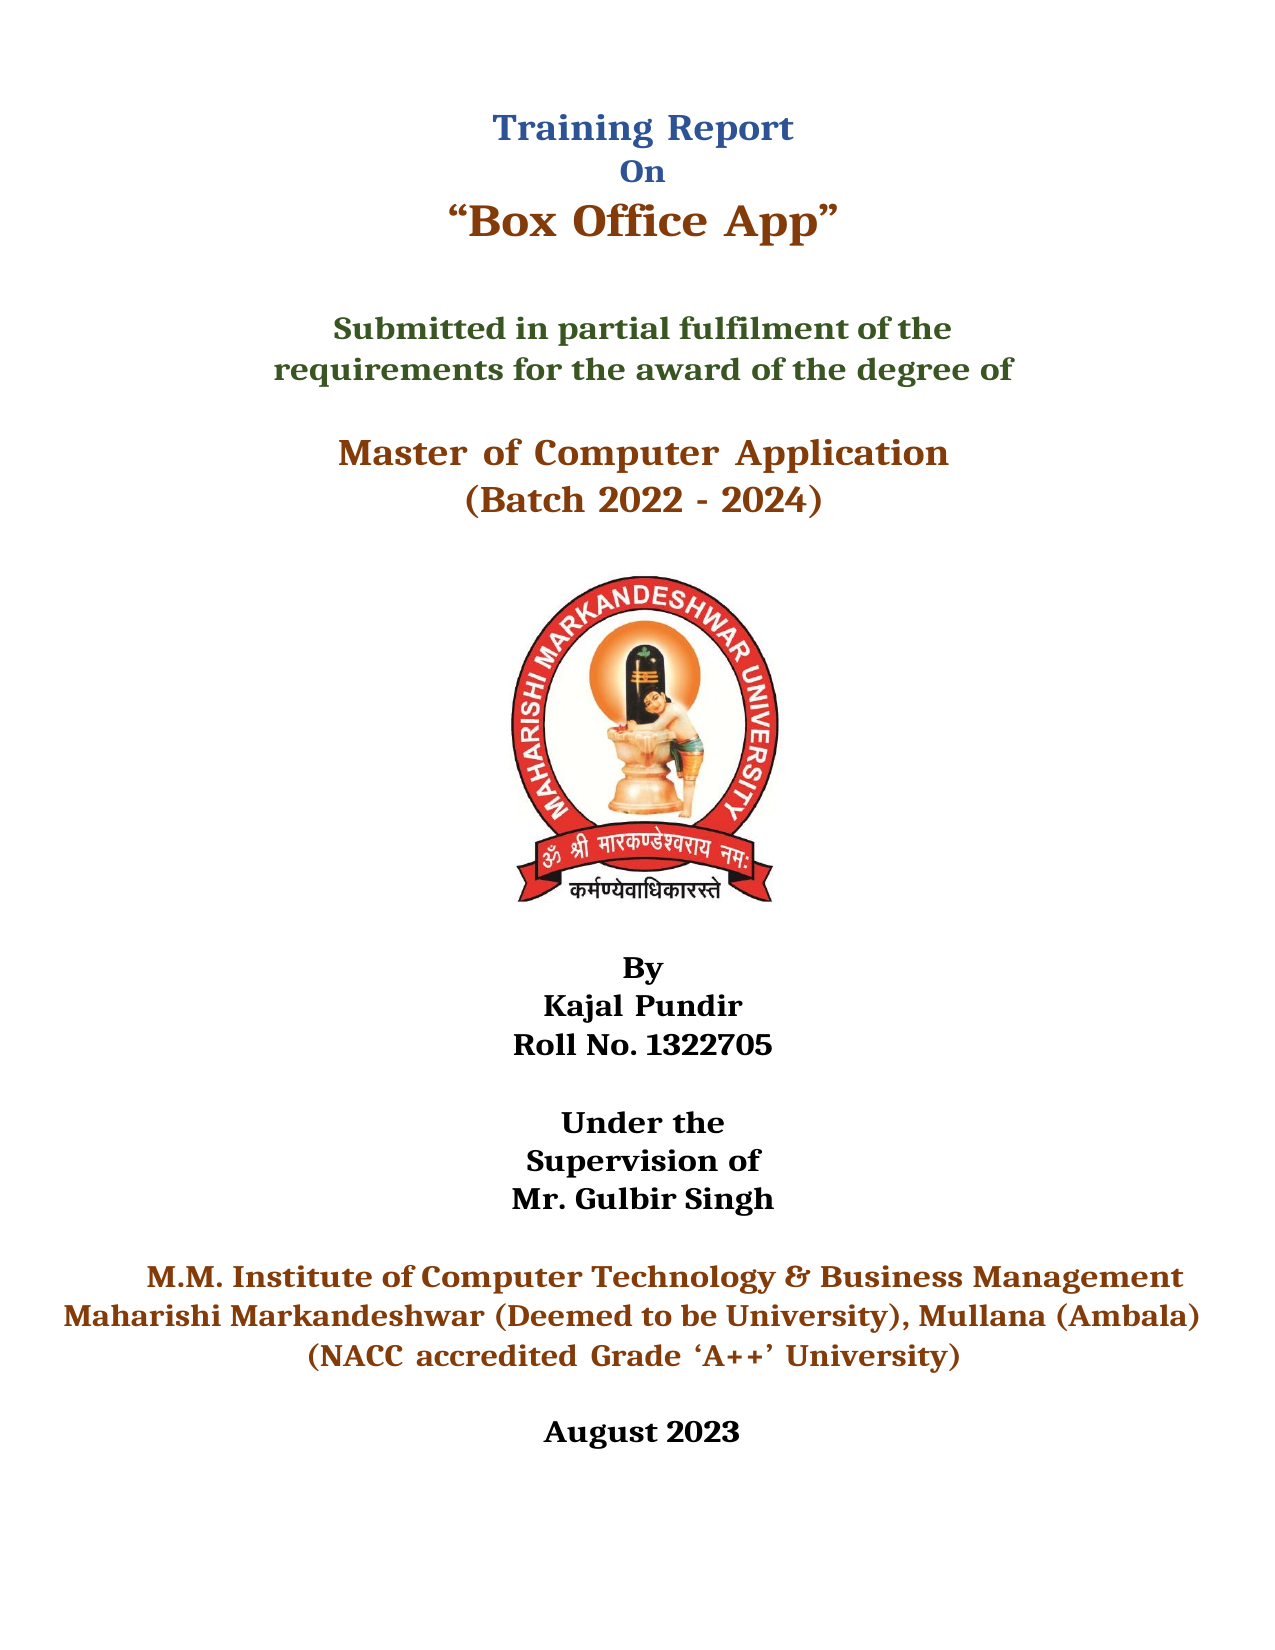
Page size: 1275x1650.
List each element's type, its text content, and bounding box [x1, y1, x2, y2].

subtitle M.M. Institute of Computer Technology & Business Management Maharishi Markandeshwar (Deemed to be University), Mullana (Ambala) [63, 1259, 1231, 1334]
subtitle Roll No. 1322705 [329, 1027, 957, 1063]
subtitle By [329, 950, 957, 986]
text “Box Office App” [329, 195, 957, 248]
text (NACC accredited Grade ‘A++’ University) [306, 1337, 1231, 1373]
picture [508, 571, 785, 903]
subtitle August 2023 [326, 1415, 957, 1451]
text Submitted in partial fulfilment of the requirements for the award of the degree of [264, 310, 1021, 388]
text Master of Computer Application (Batch 2022 - 2024) [330, 432, 957, 521]
text Training Report [329, 106, 957, 149]
text Under the Supervision of Mr. Gulbir Singh [508, 1105, 778, 1217]
text On [328, 154, 957, 191]
text Kajal Pundir [329, 989, 957, 1024]
